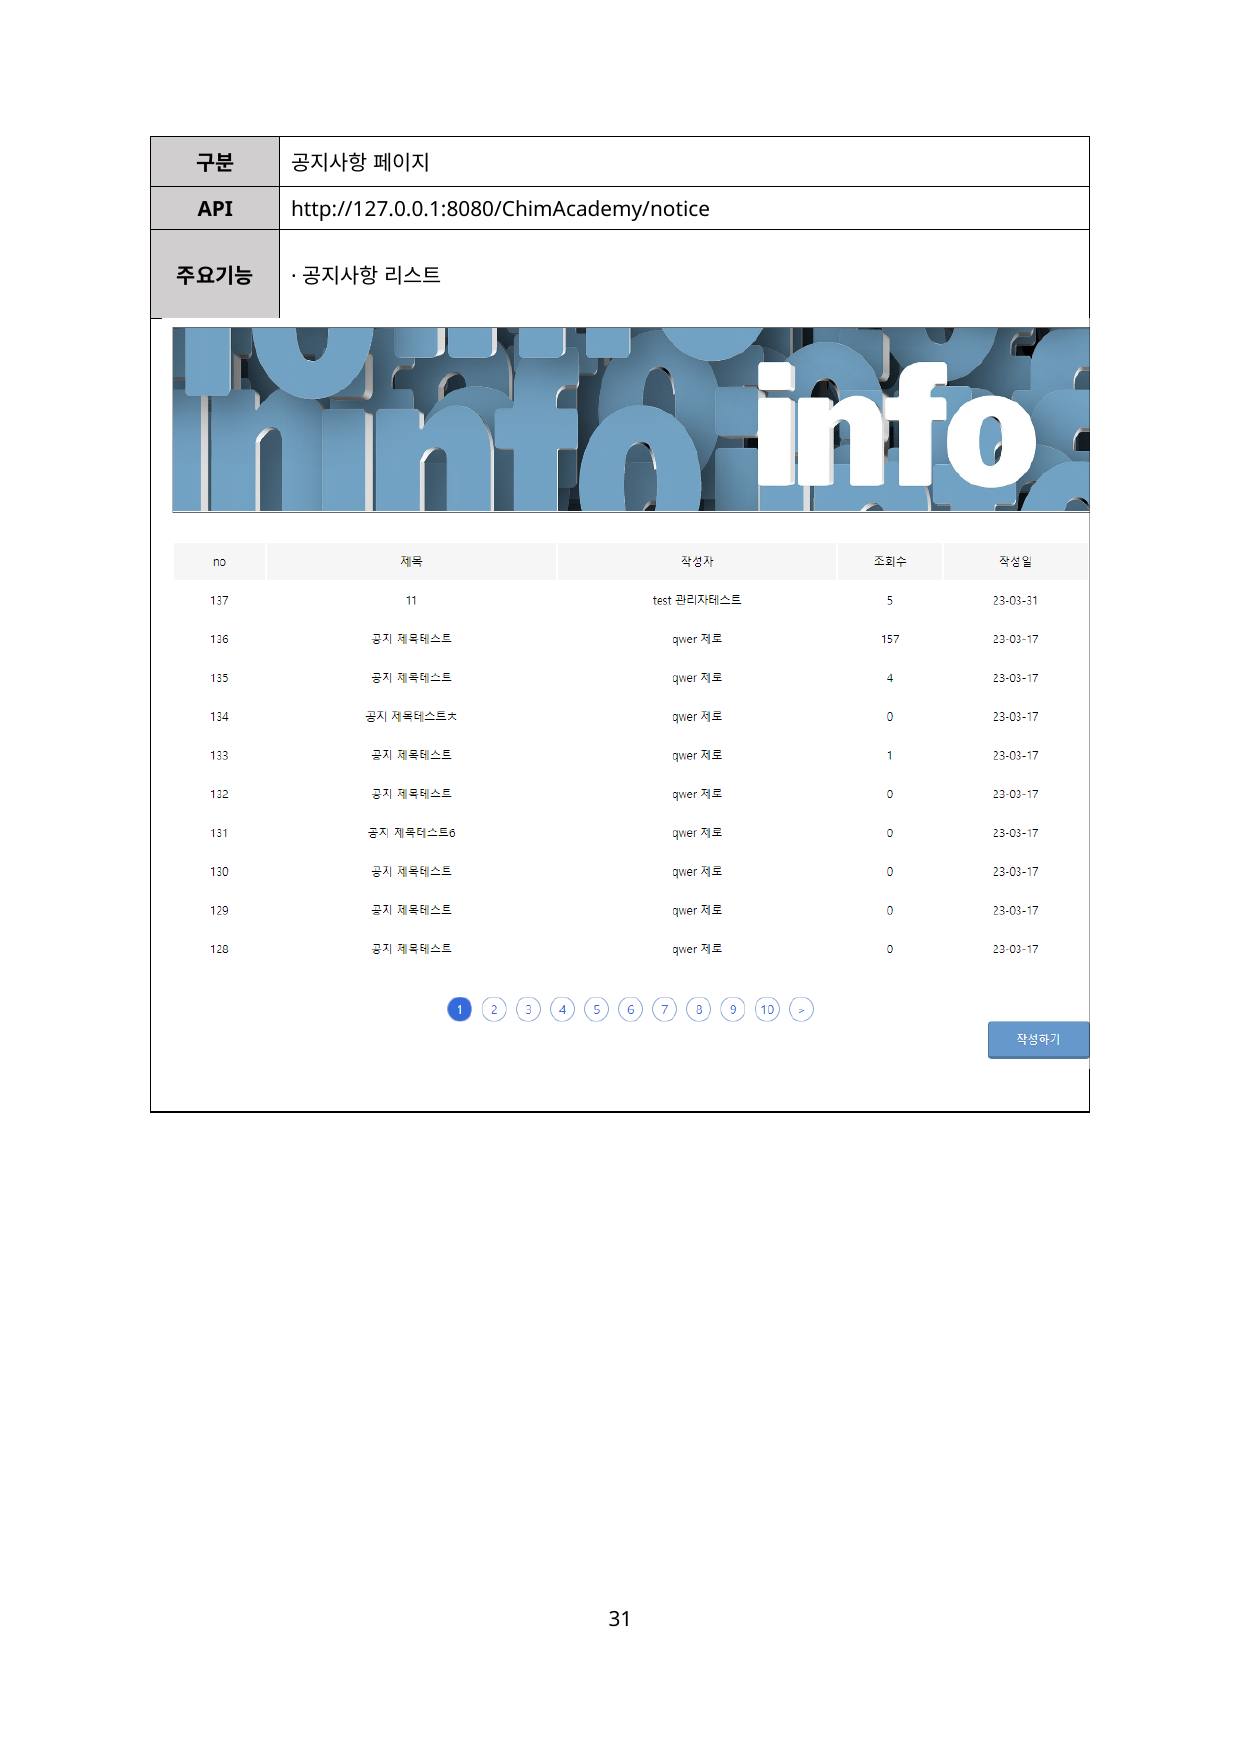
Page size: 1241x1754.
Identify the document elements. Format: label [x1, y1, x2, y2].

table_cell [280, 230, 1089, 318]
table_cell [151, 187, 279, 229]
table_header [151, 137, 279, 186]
picture [161, 318, 1090, 1069]
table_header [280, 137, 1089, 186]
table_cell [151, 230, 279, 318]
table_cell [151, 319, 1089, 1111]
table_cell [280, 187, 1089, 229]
